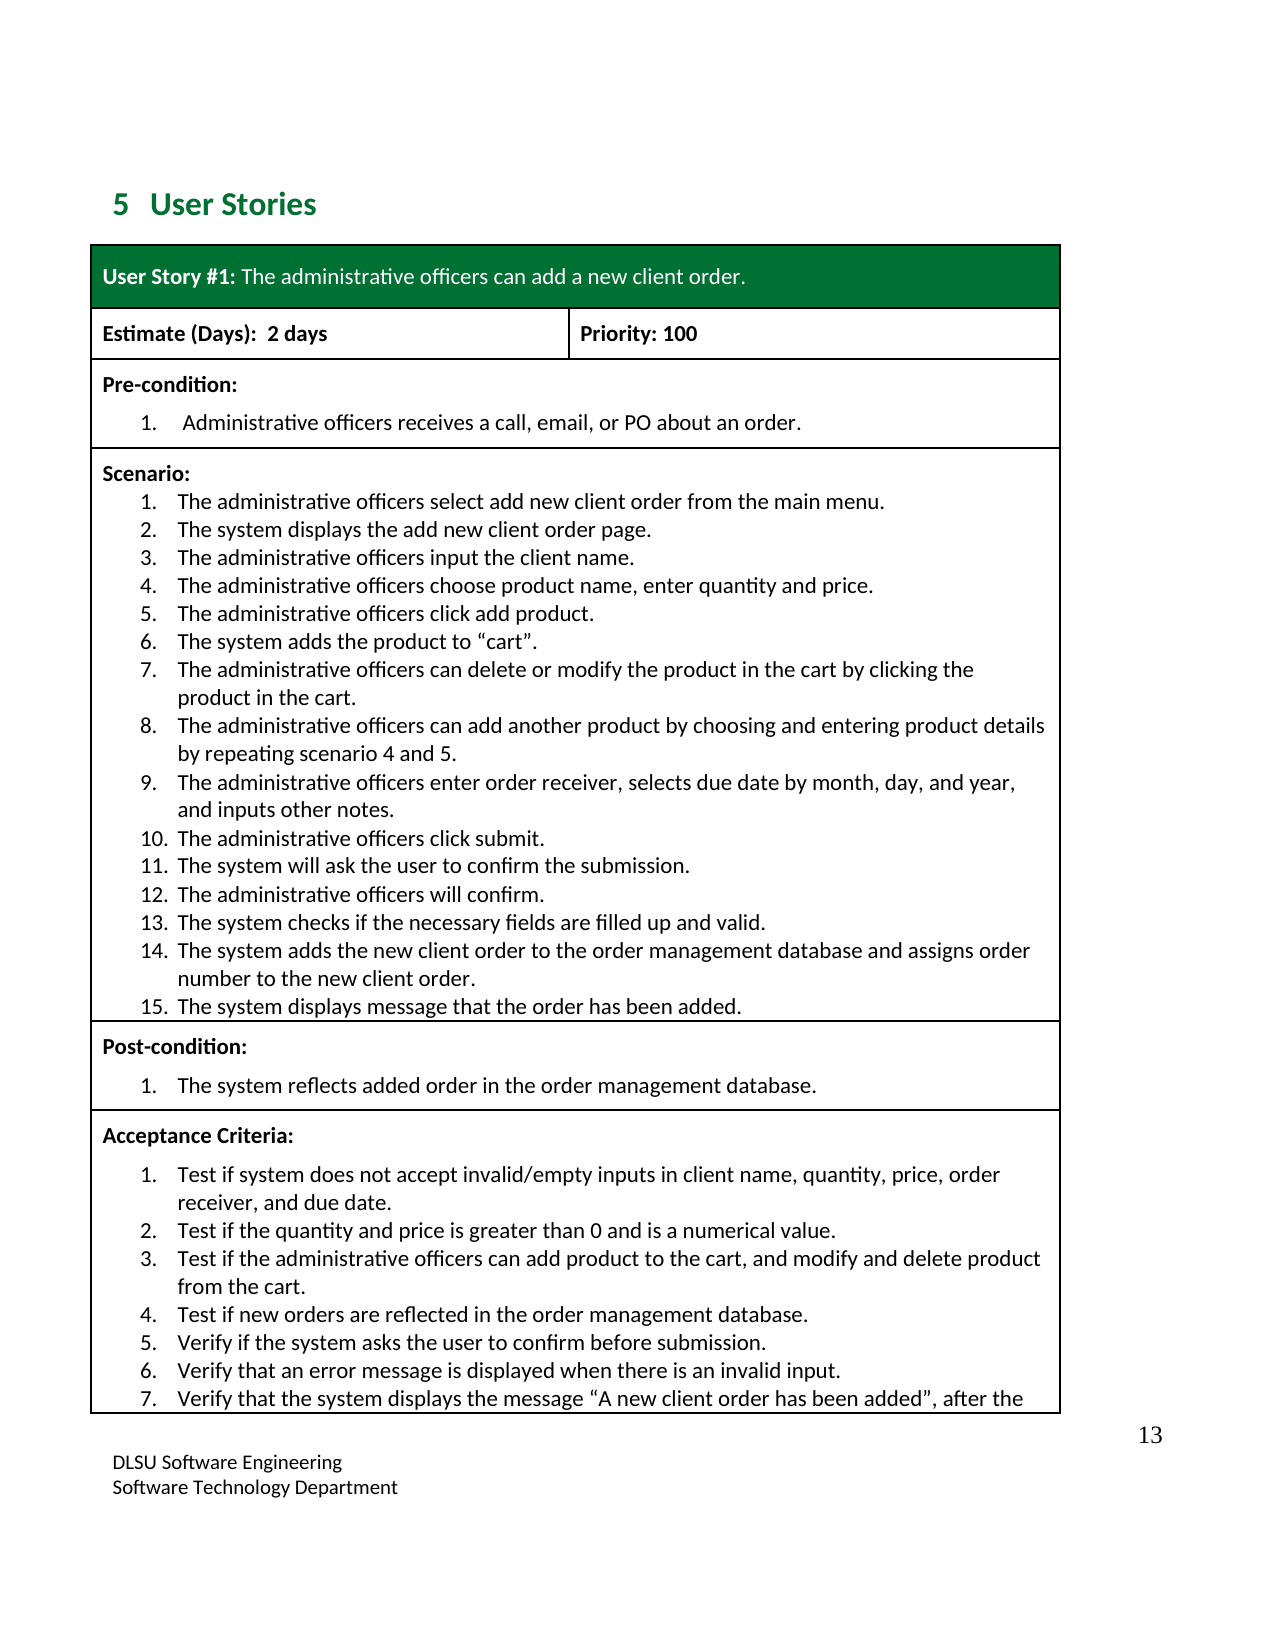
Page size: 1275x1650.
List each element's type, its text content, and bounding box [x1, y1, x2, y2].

table_cell Post-condition: The system reflects added order in the order management database. [92, 1022, 1059, 1109]
table_cell Pre-condition: Administrative officers receives a call, email, or PO about an order. [92, 360, 1059, 447]
list User Stories [112, 183, 1162, 224]
table_cell Priority: 100 [570, 309, 1059, 357]
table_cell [92, 1111, 1059, 1412]
table_header User Story #1: The administrative officers can add a new client order. [92, 246, 1059, 307]
table_cell Estimate (Days): 2 days [92, 309, 568, 357]
table_cell Scenario: The administrative officers select add new client order from the main menu. The system displays the add new client order page. The administrative officers input the client name. The administrative officers choose product name, enter quantity and price. The administrative officers click add product. The system adds the product to “cart”. The administrative officers can delete or modify the product in the cart by clicking the product in the cart. The administrative officers can add another product by choosing and entering product details by repeating scenario 4 and 5. The administrative officers enter order receiver, selects due date by month, day, and year, and inputs other notes. The administrative officers click submit. The system will ask the user to confirm the submission. The administrative officers will confirm. The system checks if the necessary fields are filled up and valid. The system adds the new client order to the order management database and assigns order number to the new client order. The system displays message that the order has been added. [92, 449, 1059, 1020]
